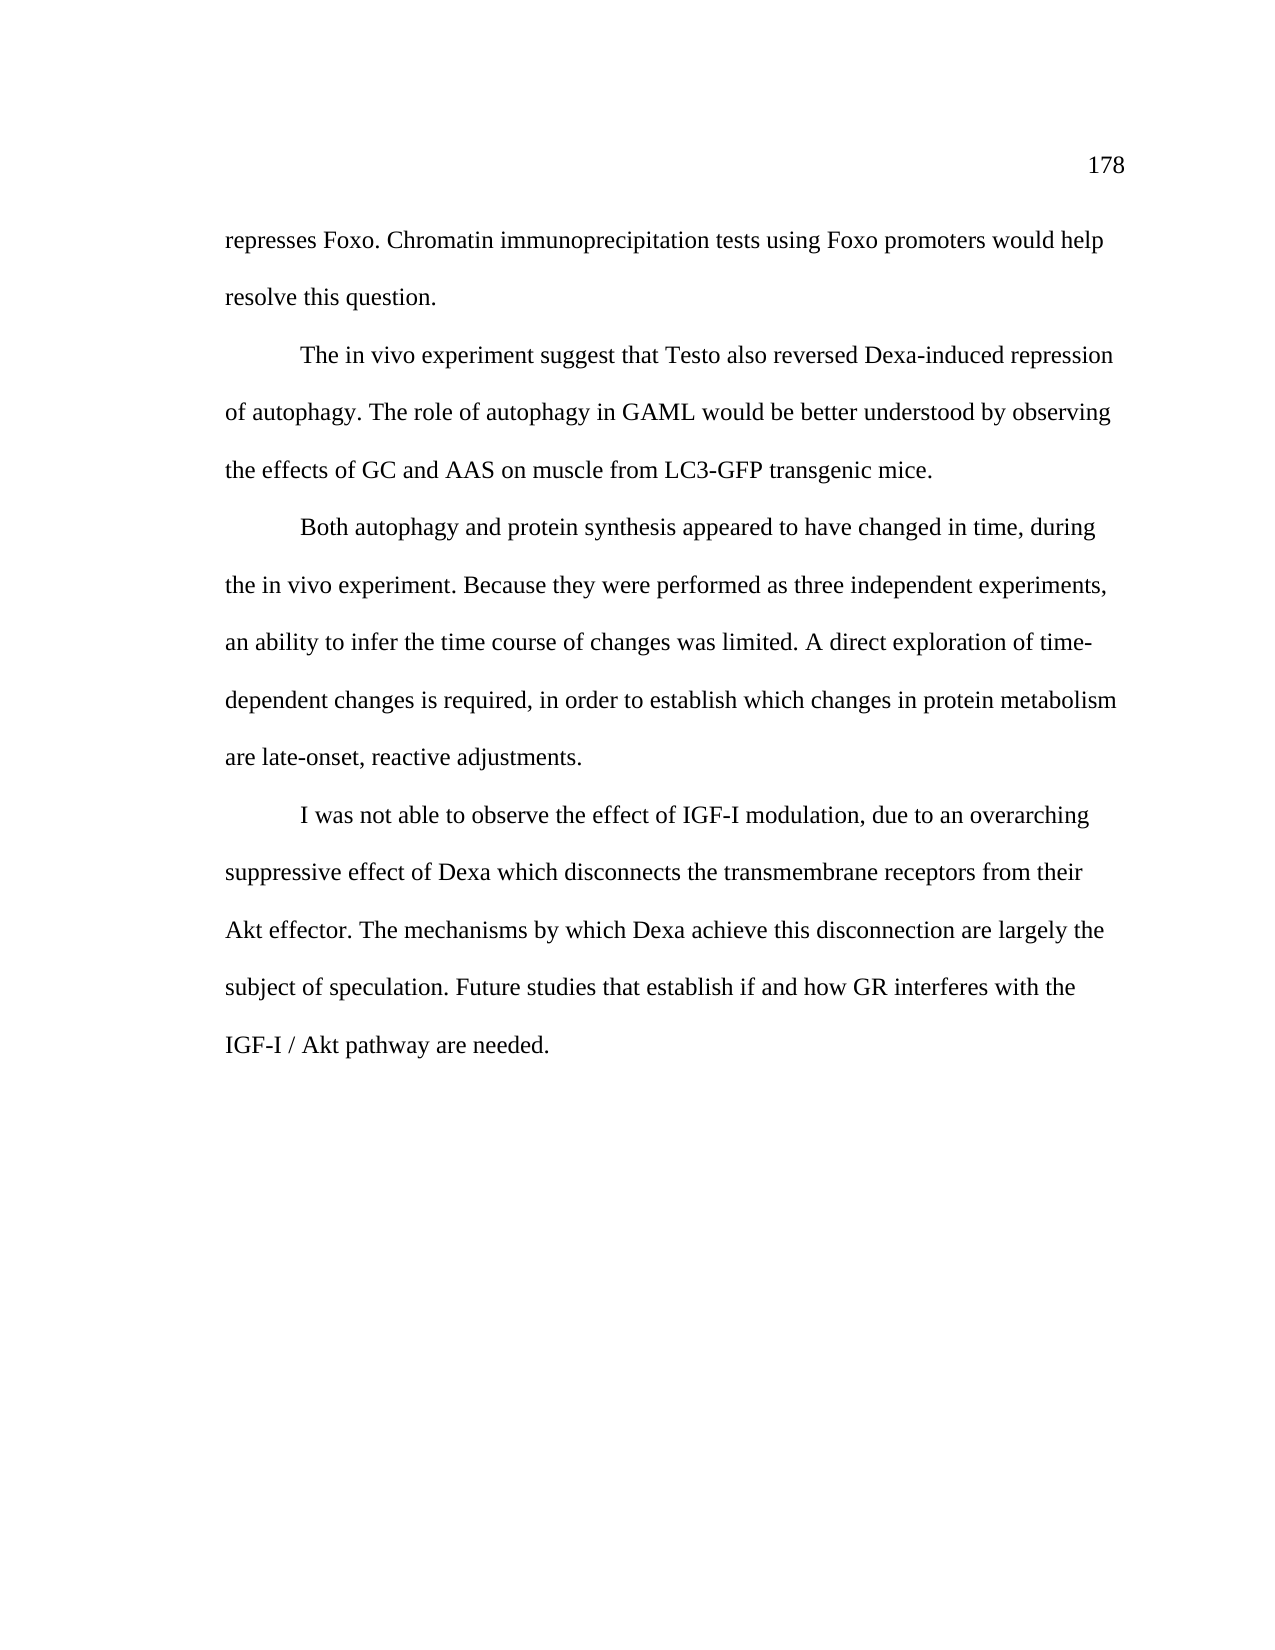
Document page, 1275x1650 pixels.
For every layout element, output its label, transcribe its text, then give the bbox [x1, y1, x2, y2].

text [225, 225, 1125, 311]
text The in vivo experiment suggest that Testo also reversed Dexa-induced repression of autophagy. The role of autophagy in GAML would be better understood by observing the effects of GC and AAS on muscle from LC3-GFP transgenic mice. [225, 340, 1125, 484]
text Both autophagy and protein synthesis appeared to have changed in time, during the in vivo experiment. Because they were performed as three independent experiments, an ability to infer the time course of changes was limited. A direct exploration of time-dependent changes is required, in order to establish which changes in protein metabolism are late-onset, reactive adjustments. [225, 512, 1125, 771]
text I was not able to observe the effect of IGF-I modulation, due to an overarching suppressive effect of Dexa which disconnects the transmembrane receptors from their Akt effector. The mechanisms by which Dexa achieve this disconnection are largely the subject of speculation. Future studies that establish if and how GR interferes with the IGF-I / Akt pathway are needed. [225, 800, 1125, 1059]
